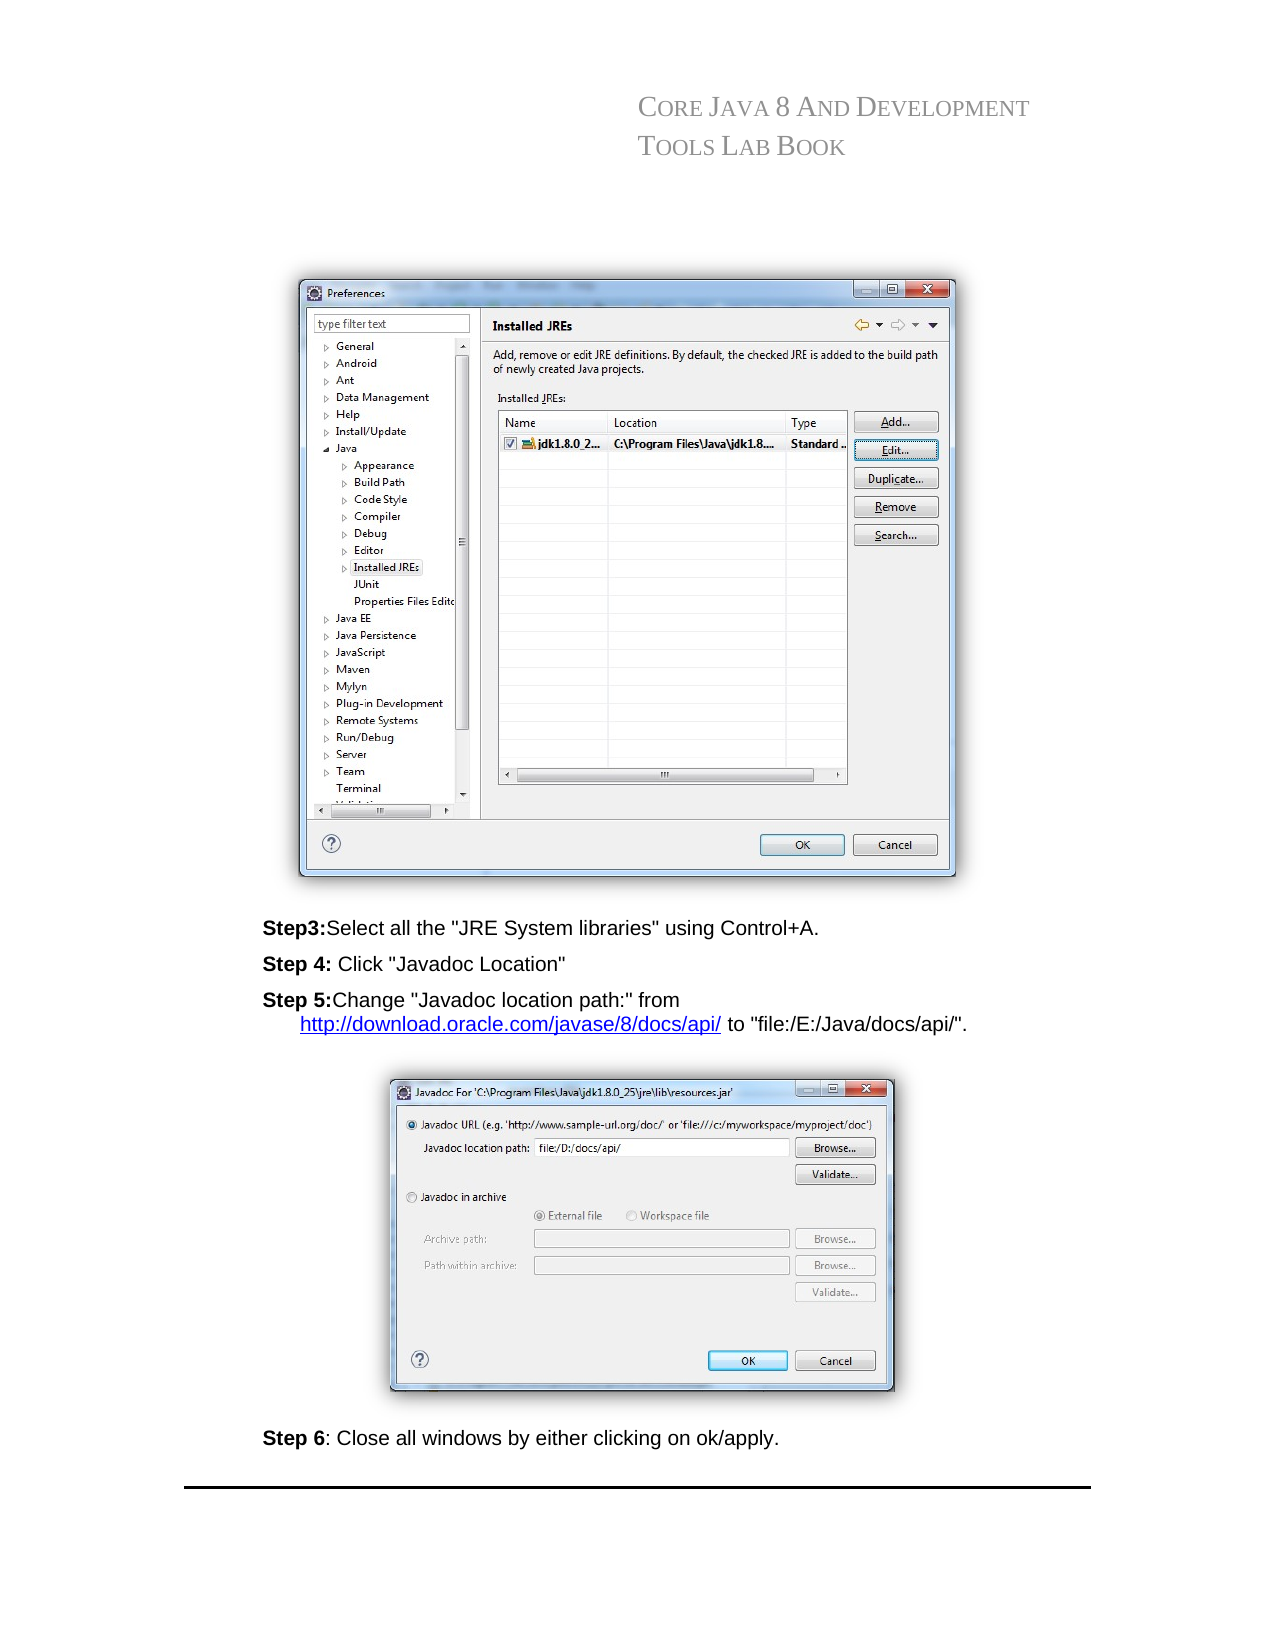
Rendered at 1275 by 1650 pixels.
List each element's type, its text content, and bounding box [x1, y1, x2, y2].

picture [267, 248, 988, 908]
text Step 4: Click "Javadoc Location" [262, 951, 1089, 975]
text Step 6: Close all windows by either clicking on ok/apply. [262, 1425, 1089, 1449]
text Step3:Select all the "JRE System libraries" using Control+A. [262, 916, 1089, 939]
text Step 5:Change "Javadoc location path:" from http://download.oracle.com/javase/8/docs/api/ to "file:/E:/Java/docs/api/". [262, 988, 1089, 1036]
picture [359, 1047, 927, 1424]
